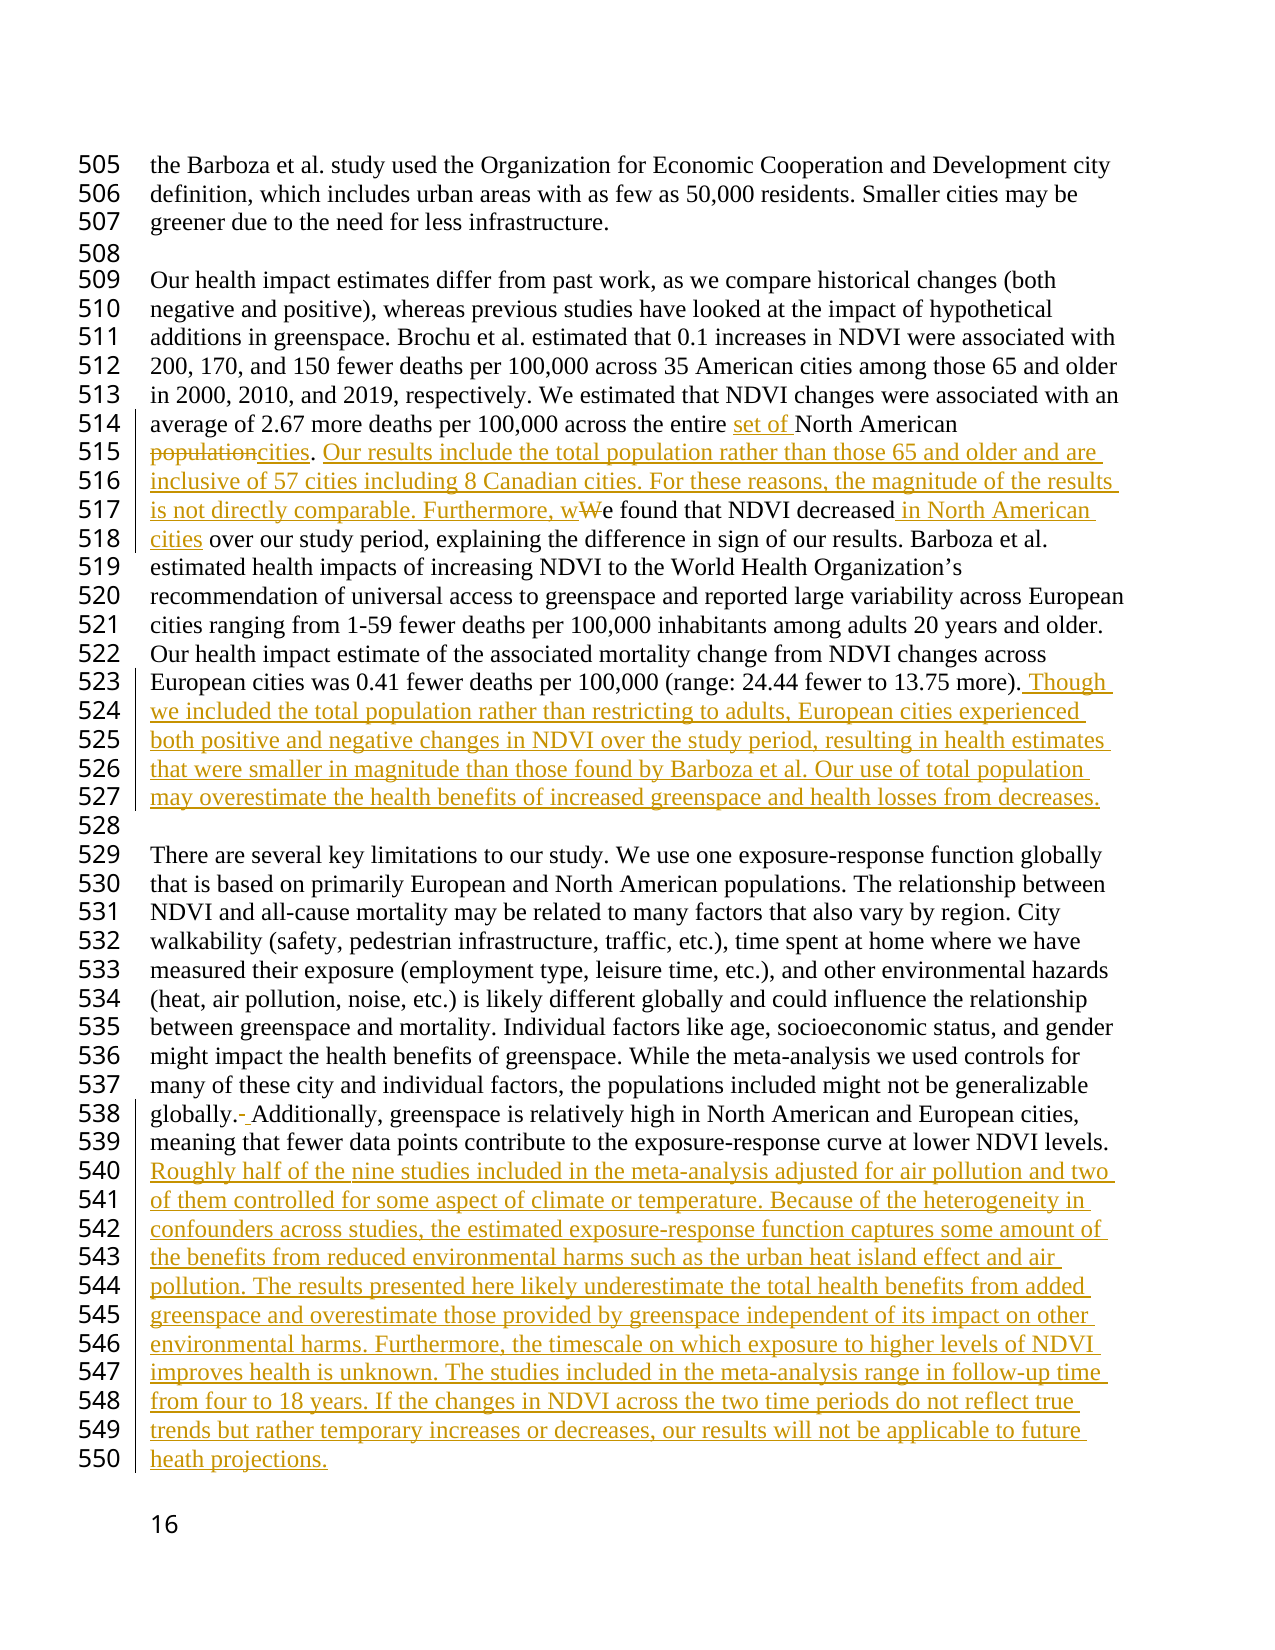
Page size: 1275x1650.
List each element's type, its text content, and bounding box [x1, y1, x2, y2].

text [150, 150, 1125, 236]
text Our health impact estimates differ from past work, as we compare historical changes (both negative and positive), whereas previous studies have looked at the impact of hypothetical additions in greenspace. Brochu et al. estimated that 0.1 increases in NDVI were associated with 200, 170, and 150 fewer deaths per 100,000 across 35 American cities among those 65 and older in 2000, 2010, and 2019, respectively. We estimated that NDVI changes were associated with an average of 2.67 more deaths per 100,000 across the entire North American . e found that NDVI decreased over our study period, explaining the difference in sign of our results. Barboza et al. estimated health impacts of increasing NDVI to the World Health Organization’s recommendation of universal access to greenspace and reported large variability across European cities ranging from 1-59 fewer deaths per 100,000 inhabitants among adults 20 years and older. Our health impact estimate of the associated mortality change from NDVI changes across European cities was 0.41 fewer deaths per 100,000 (range: 24.44 fewer to 13.75 more). [150, 265, 1125, 811]
text There are several key limitations to our study. We use one exposure-response function globally that is based on primarily European and North American populations. The relationship between NDVI and all-cause mortality may be related to many factors that also vary by region. City walkability (safety, pedestrian infrastructure, traffic, etc.), time spent at home where we have measured their exposure (employment type, leisure time, etc.), and other environmental hazards (heat, air pollution, noise, etc.) is likely different globally and could influence the relationship between greenspace and mortality. Individual factors like age, socioeconomic status, and gender might impact the health benefits of greenspace. While the meta-analysis we used controls for many of these city and individual factors, the populations included might not be generalizable globally.Additionally, greenspace is relatively high in North American and European cities, meaning that fewer data points contribute to the exposure-response curve at lower NDVI levels. [150, 840, 1125, 1472]
